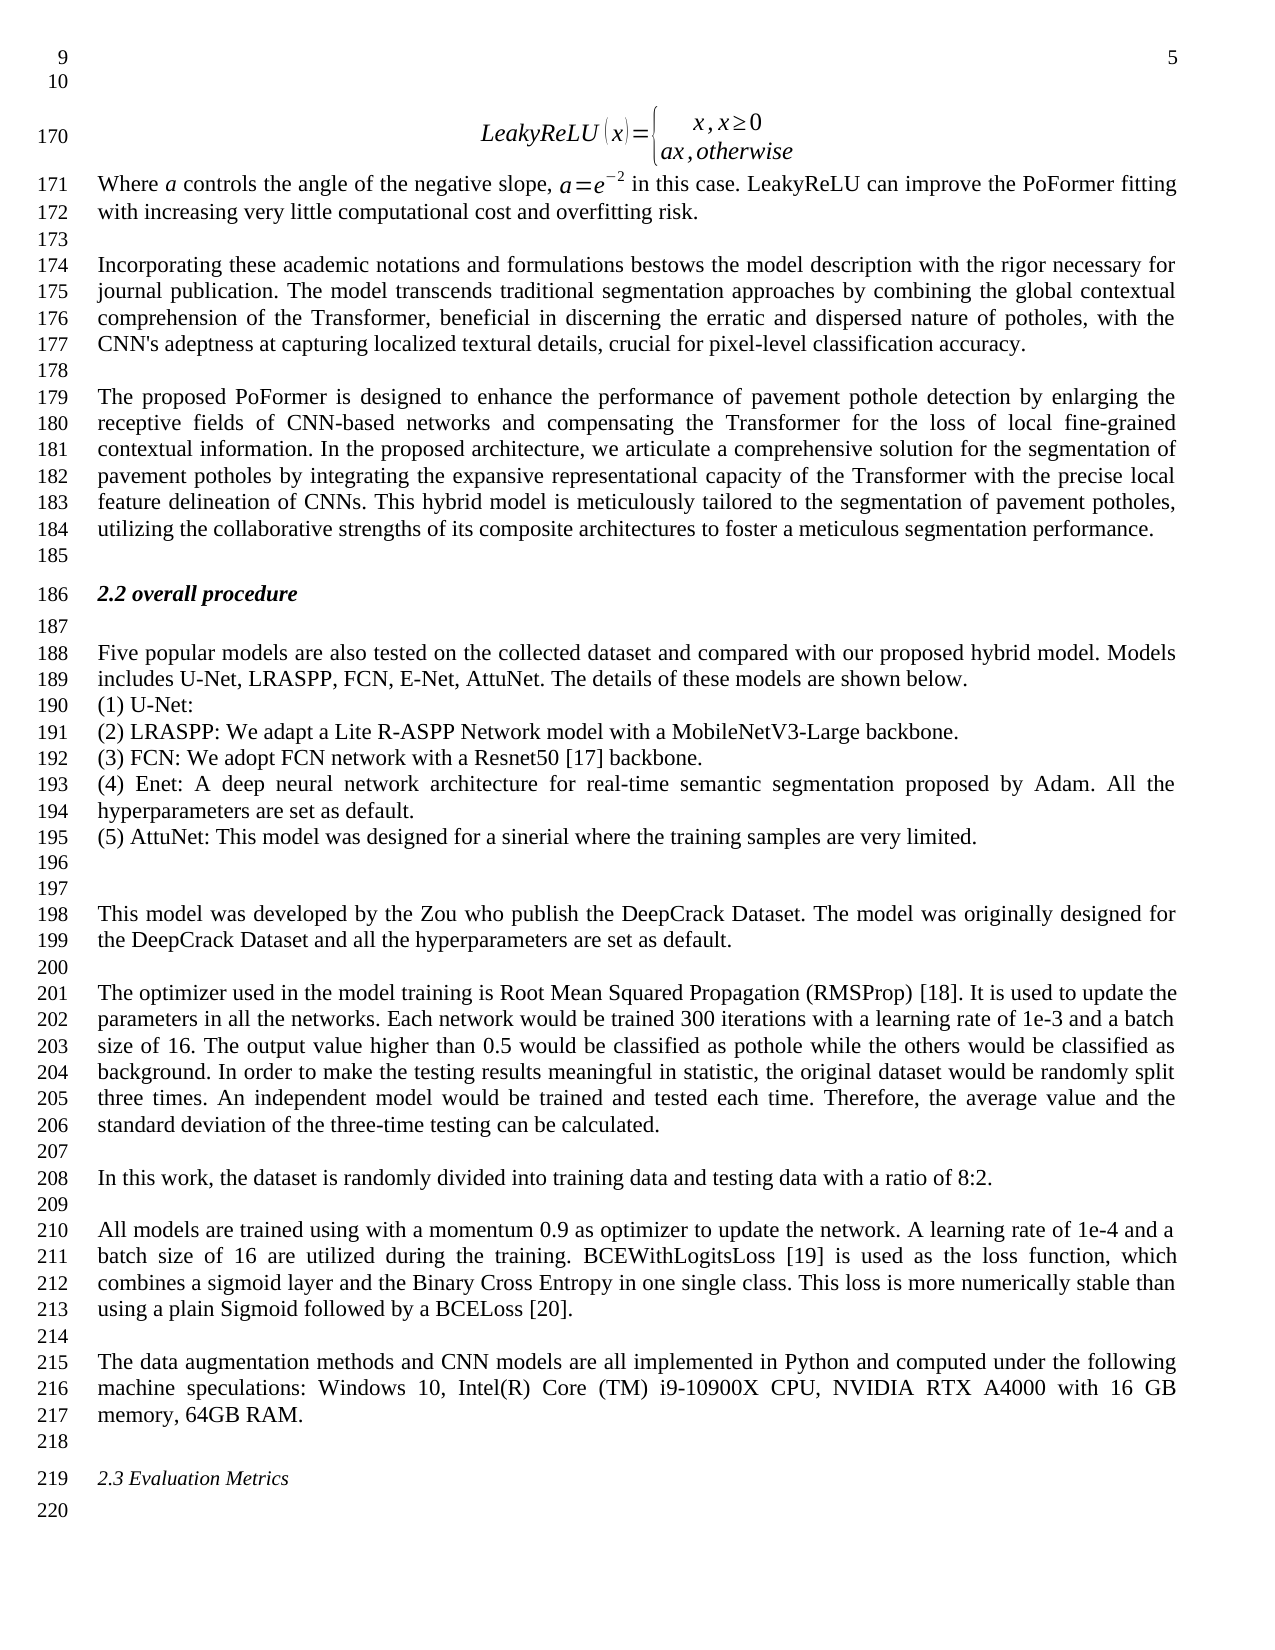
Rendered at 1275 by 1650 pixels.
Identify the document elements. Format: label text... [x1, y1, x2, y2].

text (4) Enet: A deep neural network architecture for real-time semantic segmentation proposed by Adam. All the hyperparameters are set as default. [97, 771, 1177, 823]
text (2) LRASPP: We adapt a Lite R-ASPP Network model with a MobileNetV3-Large backbone. [97, 718, 1177, 744]
text The proposed PoFormer is designed to enhance the performance of pavement pothole detection by enlarging the receptive fields of CNN-based networks and compensating the Transformer for the loss of local fine-grained contextual information. In the proposed architecture, we articulate a comprehensive solution for the segmentation of pavement potholes by integrating the expansive representational capacity of the Transformer with the precise local feature delineation of CNNs. This hybrid model is meticulously tailored to the segmentation of pavement potholes, utilizing the collaborative strengths of its composite architectures to foster a meticulous segmentation performance. [97, 383, 1177, 541]
text Five popular models are also tested on the collected dataset and compared with our proposed hybrid model. Models includes U-Net, LRASPP, FCN, E-Net, AttuNet. The details of these models are shown below. [97, 639, 1177, 691]
text All models are trained using with a momentum 0.9 as optimizer to update the network. A learning rate of 1e-4 and a batch size of 16 are utilized during the training. BCEWithLogitsLoss [19] is used as the loss function, which combines a sigmoid layer and the Binary Cross Entropy in one single class. This loss is more numerically stable than using a plain Sigmoid followed by a BCELoss [20]. [97, 1216, 1177, 1322]
text The data augmentation methods and CNN models are all implemented in Python and computed under the following machine speculations: Windows 10, Intel(R) Core (TM) i9-10900X CPU, NVIDIA RTX A4000 with 16 GB memory, 64GB RAM. [97, 1348, 1177, 1427]
text Incorporating these academic notations and formulations bestows the model description with the rigor necessary for journal publication. The model transcends traditional segmentation approaches by combining the global contextual comprehension of the Transformer, beneficial in discerning the erratic and dispersed nature of potholes, with the CNN's adeptness at capturing localized textural details, crucial for pixel-level classification accuracy. [97, 251, 1177, 356]
subtitle 2.2 overall procedure [97, 580, 1177, 606]
text The optimizer used in the model training is Root Mean Squared Propagation (RMSProp) [18]. It is used to update the parameters in all the networks. Each network would be trained 300 iterations with a learning rate of 1e-3 and a batch size of 16. The output value higher than 0.5 would be classified as pothole while the others would be classified as background. In order to make the testing results meaningful in statistic, the original dataset would be randomly split three times. An independent model would be trained and tested each time. Therefore, the average value and the standard deviation of the three-time testing can be calculated. [97, 979, 1177, 1137]
text (5) AttuNet: This model was designed for a sinerial where the training samples are very limited. [97, 823, 1177, 849]
text (3) FCN: We adopt FCN network with a Resnet50 [17] backbone. [97, 744, 1177, 771]
text (1) U-Net: [97, 691, 1177, 718]
subtitle 2.3 Evaluation Metrics [97, 1466, 1177, 1490]
text Where a controls the angle of the negative slope, in this case. LeakyReLU can improve the PoFormer fitting with increasing very little computational cost and overfitting risk. [97, 167, 1177, 225]
text This model was developed by the Zou who publish the DeepCrack Dataset. The model was originally designed for the DeepCrack Dataset and all the hyperparameters are set as default. [97, 900, 1177, 953]
text In this work, the dataset is randomly divided into training data and testing data with a ratio of 8:2. [97, 1163, 1177, 1190]
